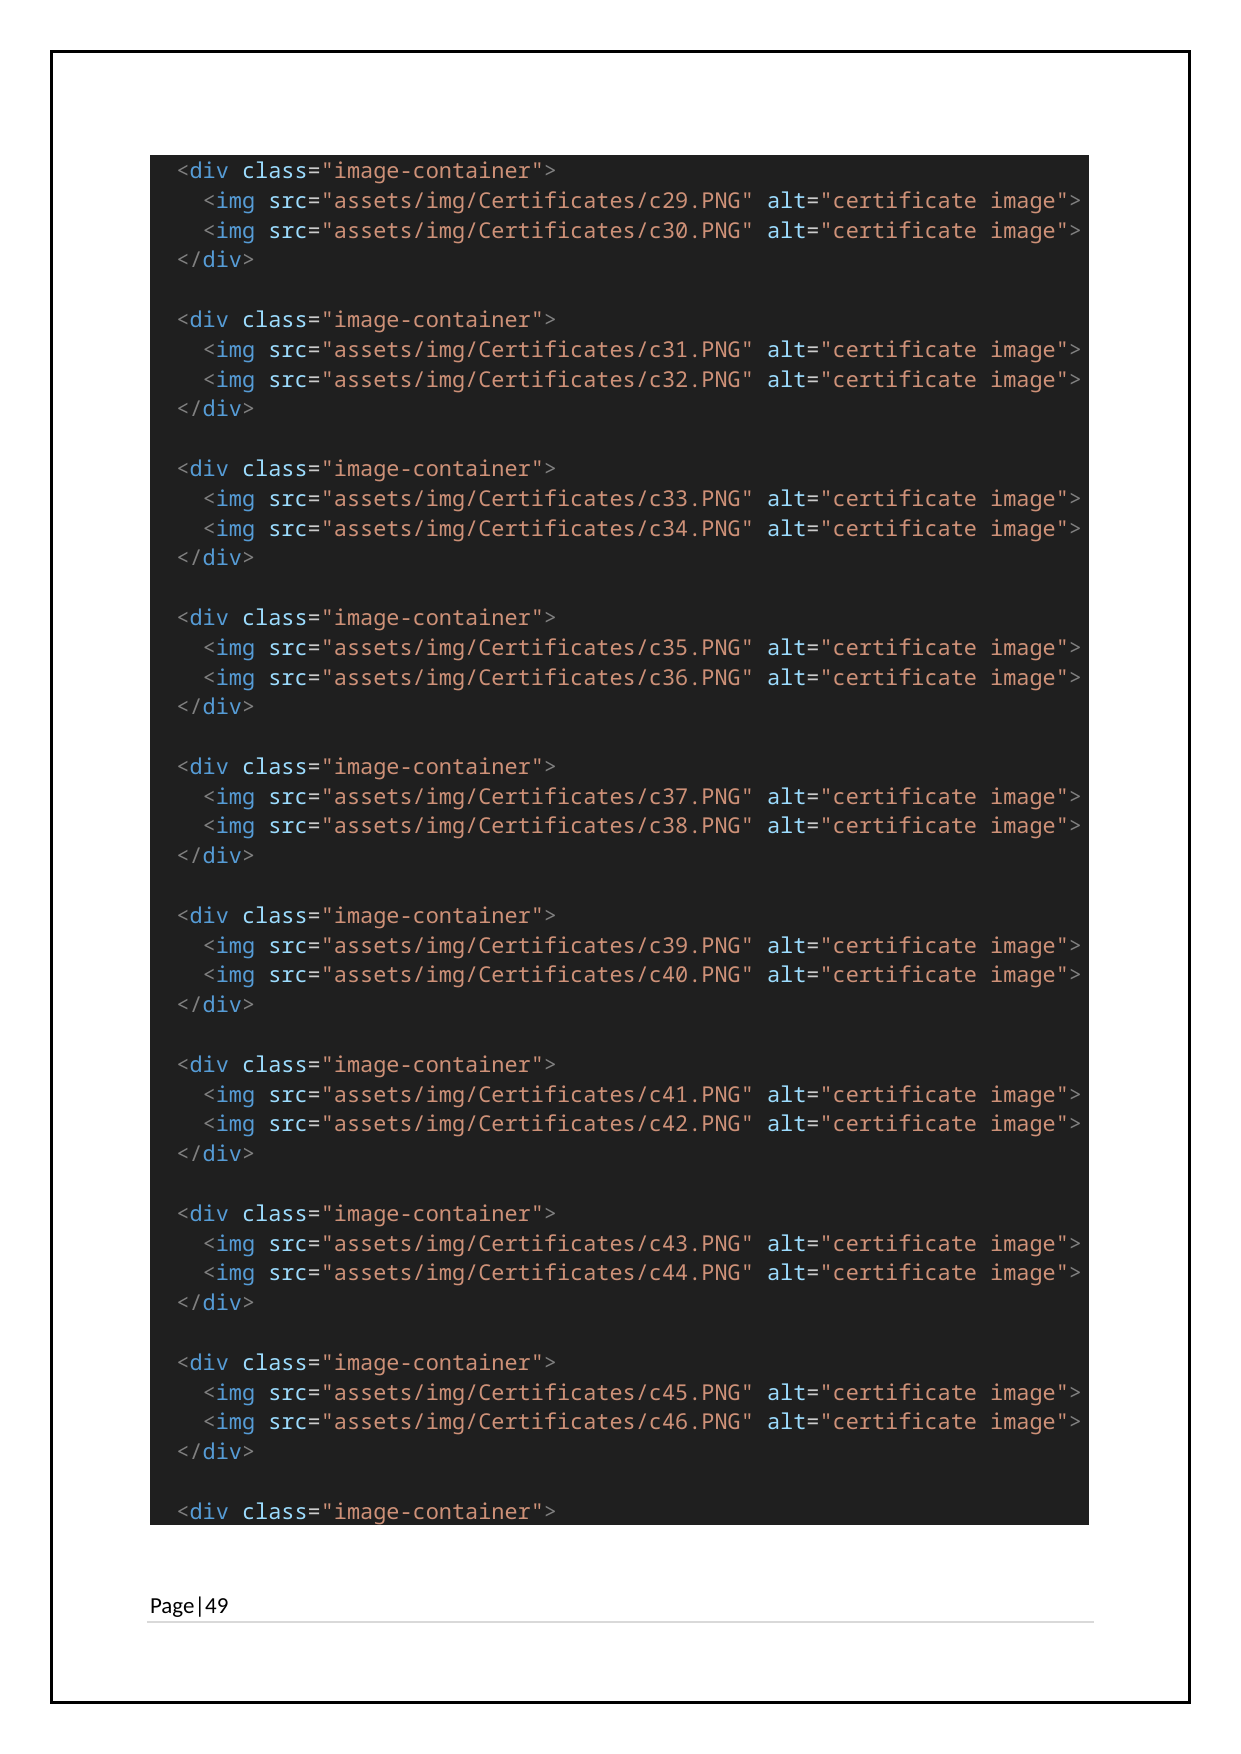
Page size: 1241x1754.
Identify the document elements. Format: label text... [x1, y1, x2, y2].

text <img src="assets/img/Certificates/c44.PNG" alt="certificate image"> [150, 1257, 1089, 1287]
text <div class="image-container"> [150, 1049, 1089, 1078]
text </div> [150, 244, 1089, 274]
text </div> [150, 1138, 1089, 1168]
text <div class="image-container"> [150, 900, 1089, 929]
text <img src="assets/img/Certificates/c46.PNG" alt="certificate image"> [150, 1406, 1089, 1436]
text <div class="image-container"> [150, 155, 1089, 185]
text <div class="image-container"> [150, 1198, 1089, 1227]
text </div> [150, 542, 1089, 572]
text </div> [150, 989, 1089, 1019]
text </div> [150, 840, 1089, 870]
text <img src="assets/img/Certificates/c35.PNG" alt="certificate image"> [150, 632, 1089, 661]
text <div class="image-container"> [150, 1496, 1089, 1525]
text <div class="image-container"> [150, 602, 1089, 632]
text <div class="image-container"> [150, 453, 1089, 483]
text </div> [150, 1287, 1089, 1317]
text <img src="assets/img/Certificates/c29.PNG" alt="certificate image"> [150, 185, 1089, 214]
text </div> [150, 1436, 1089, 1466]
text <div class="image-container"> [150, 751, 1089, 781]
text <img src="assets/img/Certificates/c36.PNG" alt="certificate image"> [150, 661, 1089, 691]
text <img src="assets/img/Certificates/c38.PNG" alt="certificate image"> [150, 810, 1089, 840]
text </div> [150, 691, 1089, 721]
text <img src="assets/img/Certificates/c30.PNG" alt="certificate image"> [150, 214, 1089, 244]
text <img src="assets/img/Certificates/c33.PNG" alt="certificate image"> [150, 483, 1089, 512]
text <div class="image-container"> [150, 1347, 1089, 1376]
text <img src="assets/img/Certificates/c43.PNG" alt="certificate image"> [150, 1227, 1089, 1257]
text <div class="image-container"> [150, 304, 1089, 334]
text <img src="assets/img/Certificates/c42.PNG" alt="certificate image"> [150, 1108, 1089, 1138]
text </div> [150, 393, 1089, 423]
text <img src="assets/img/Certificates/c31.PNG" alt="certificate image"> [150, 334, 1089, 363]
text <img src="assets/img/Certificates/c34.PNG" alt="certificate image"> [150, 512, 1089, 542]
text <img src="assets/img/Certificates/c45.PNG" alt="certificate image"> [150, 1376, 1089, 1406]
text <img src="assets/img/Certificates/c32.PNG" alt="certificate image"> [150, 363, 1089, 393]
text <img src="assets/img/Certificates/c40.PNG" alt="certificate image"> [150, 959, 1089, 989]
text <img src="assets/img/Certificates/c37.PNG" alt="certificate image"> [150, 781, 1089, 810]
text <img src="assets/img/Certificates/c39.PNG" alt="certificate image"> [150, 929, 1089, 959]
text <img src="assets/img/Certificates/c41.PNG" alt="certificate image"> [150, 1078, 1089, 1108]
